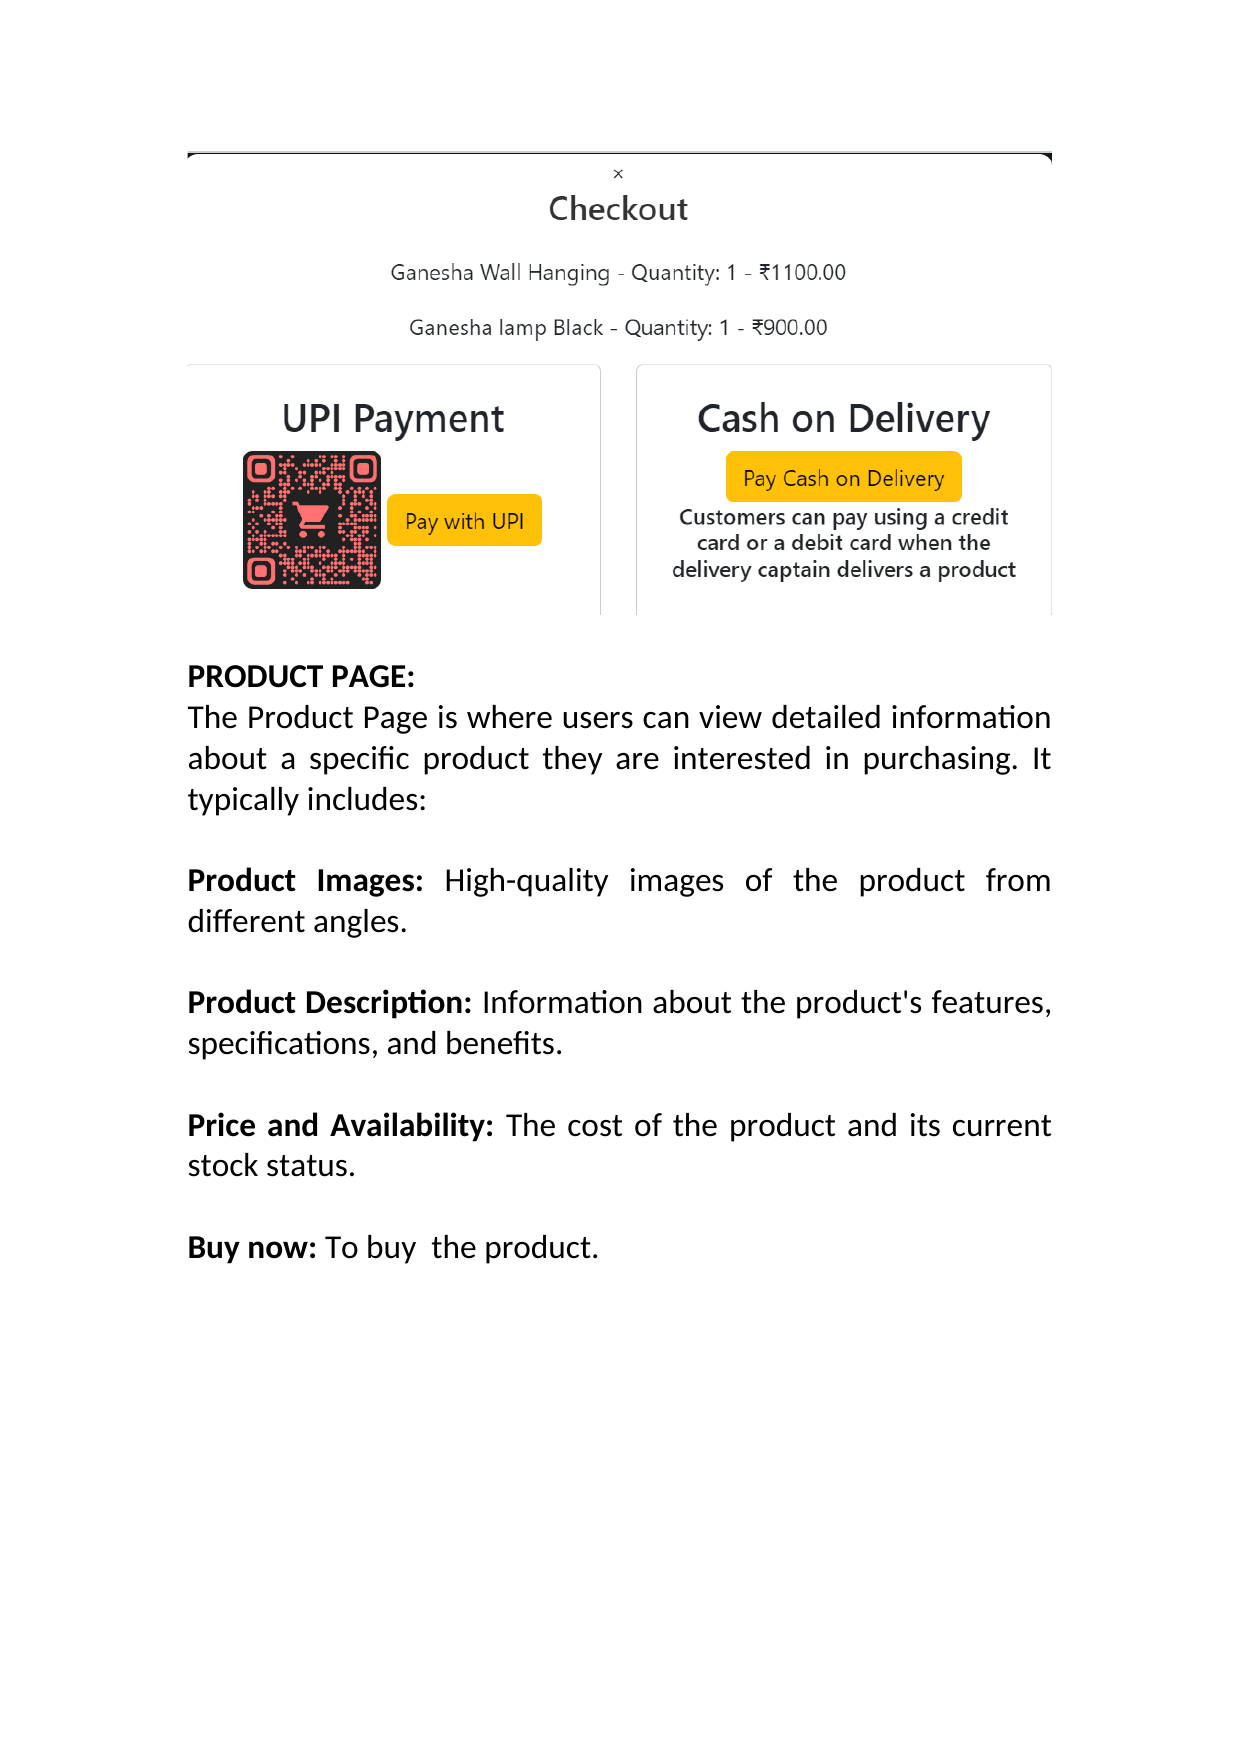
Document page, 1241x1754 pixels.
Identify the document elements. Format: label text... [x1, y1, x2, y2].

list Buy now: To buy the product. [187, 1226, 1053, 1266]
picture [187, 150, 1052, 615]
list Price and Availability: The cost of the product and its current stock status. [187, 1103, 1053, 1185]
list PRODUCT PAGE: [187, 656, 1053, 696]
list The Product Page is where users can view detailed information about a specific product they are interested in purchasing. It typically includes: [187, 696, 1053, 818]
list Product Images: High-quality images of the product from different angles. [187, 859, 1053, 941]
list Product Description: Information about the product's features, specifications, and benefits. [187, 981, 1053, 1063]
